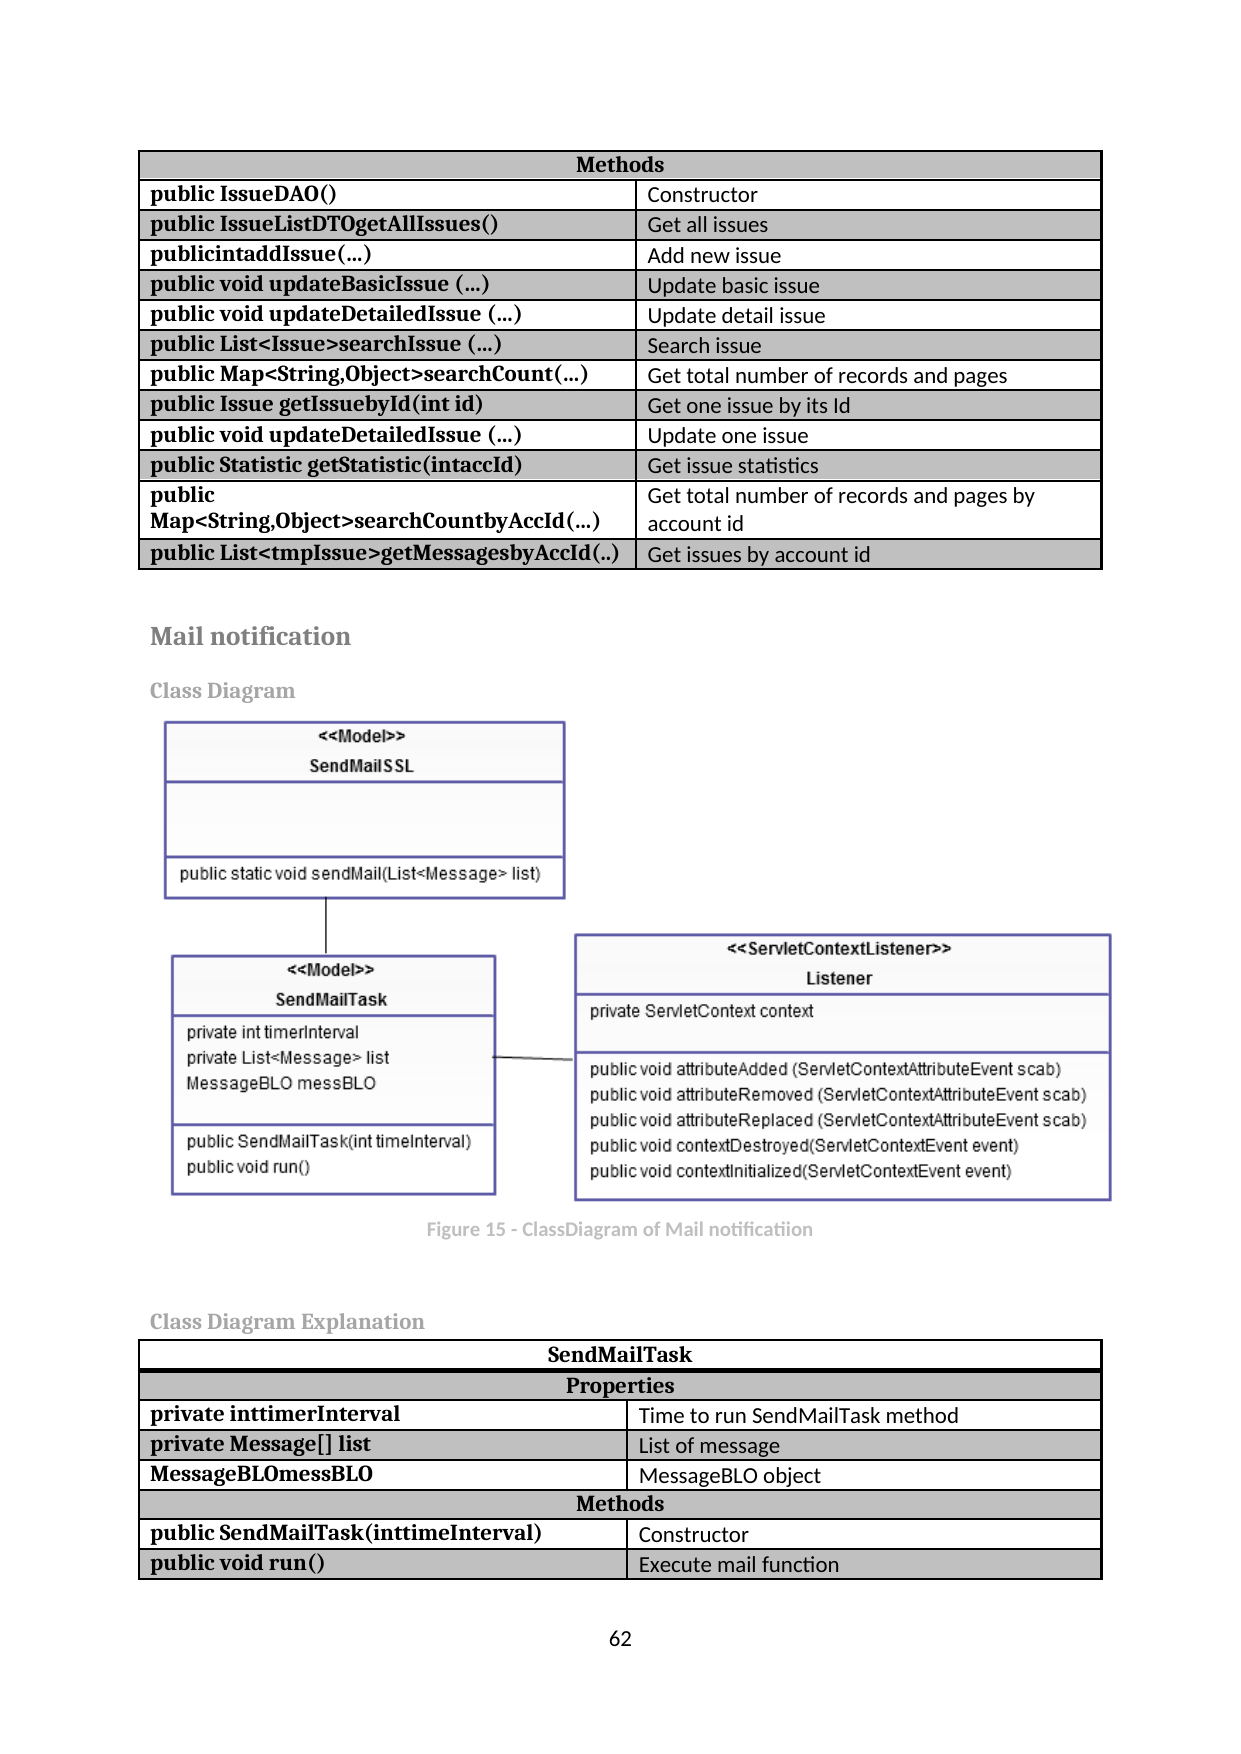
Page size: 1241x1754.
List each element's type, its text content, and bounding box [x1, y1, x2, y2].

table_cell public Map<String,Object>searchCountbyAccId(…) [140, 482, 635, 538]
table_cell public Issue getIssuebyId(int id) [140, 391, 635, 419]
table_cell public void updateBasicIssue (…) [140, 271, 635, 299]
table_cell public IssueListDTOgetAllIssues() [140, 211, 635, 239]
table_cell Get total number of records and pages [637, 361, 1100, 389]
table_cell public SendMailTask(inttimeInterval) [140, 1520, 626, 1548]
table_cell Methods [140, 1491, 1100, 1518]
table_cell Update basic issue [637, 271, 1100, 299]
table_cell Constructor [637, 181, 1100, 208]
table_cell private Message[] list [140, 1431, 626, 1459]
table_cell public List<tmpIssue>getMessagesbyAccId(..) [140, 540, 635, 568]
table_cell Update one issue [637, 421, 1100, 449]
table_cell public List<Issue>searchIssue (…) [140, 331, 635, 359]
table_cell Get total number of records and pages by account id [637, 482, 1100, 538]
subtitle Class Diagram Explanation [150, 1309, 1090, 1336]
table_cell Constructor [628, 1520, 1100, 1548]
table_cell public Statistic getStatistic(intaccId) [140, 451, 635, 479]
table_cell Get issue statistics [637, 451, 1100, 479]
table_cell Properties [140, 1373, 1100, 1399]
picture [150, 707, 1125, 1217]
table_cell public IssueDAO() [140, 181, 635, 208]
table_cell Get one issue by its Id [637, 391, 1100, 419]
table_cell Add new issue [637, 241, 1100, 269]
table_cell Methods [140, 152, 1100, 178]
table_cell Update detail issue [637, 301, 1100, 329]
table_header SendMailTask [140, 1341, 1100, 1368]
text Figure 15 - ClassDiagram of Mail notificatiion [150, 1217, 1090, 1242]
table_cell public void run() [140, 1550, 626, 1578]
table_cell Get issues by account id [637, 540, 1100, 568]
table_cell public Map<String,Object>searchCount(…) [140, 361, 635, 389]
subtitle Mail notification [150, 621, 1090, 652]
table_cell public void updateDetailedIssue (…) [140, 421, 635, 449]
table_cell publicintaddIssue(…) [140, 241, 635, 269]
table_cell MessageBLO object [628, 1461, 1100, 1489]
table_cell Time to run SendMailTask method [628, 1401, 1100, 1429]
subtitle Class Diagram [150, 678, 1090, 704]
table_cell public void updateDetailedIssue (…) [140, 301, 635, 329]
table_cell List of message [628, 1431, 1100, 1459]
table_cell MessageBLOmessBLO [140, 1461, 626, 1489]
table_cell Search issue [637, 331, 1100, 359]
table_cell Get all issues [637, 211, 1100, 239]
table_cell Execute mail function [628, 1550, 1100, 1578]
table_cell private inttimerInterval [140, 1401, 626, 1429]
